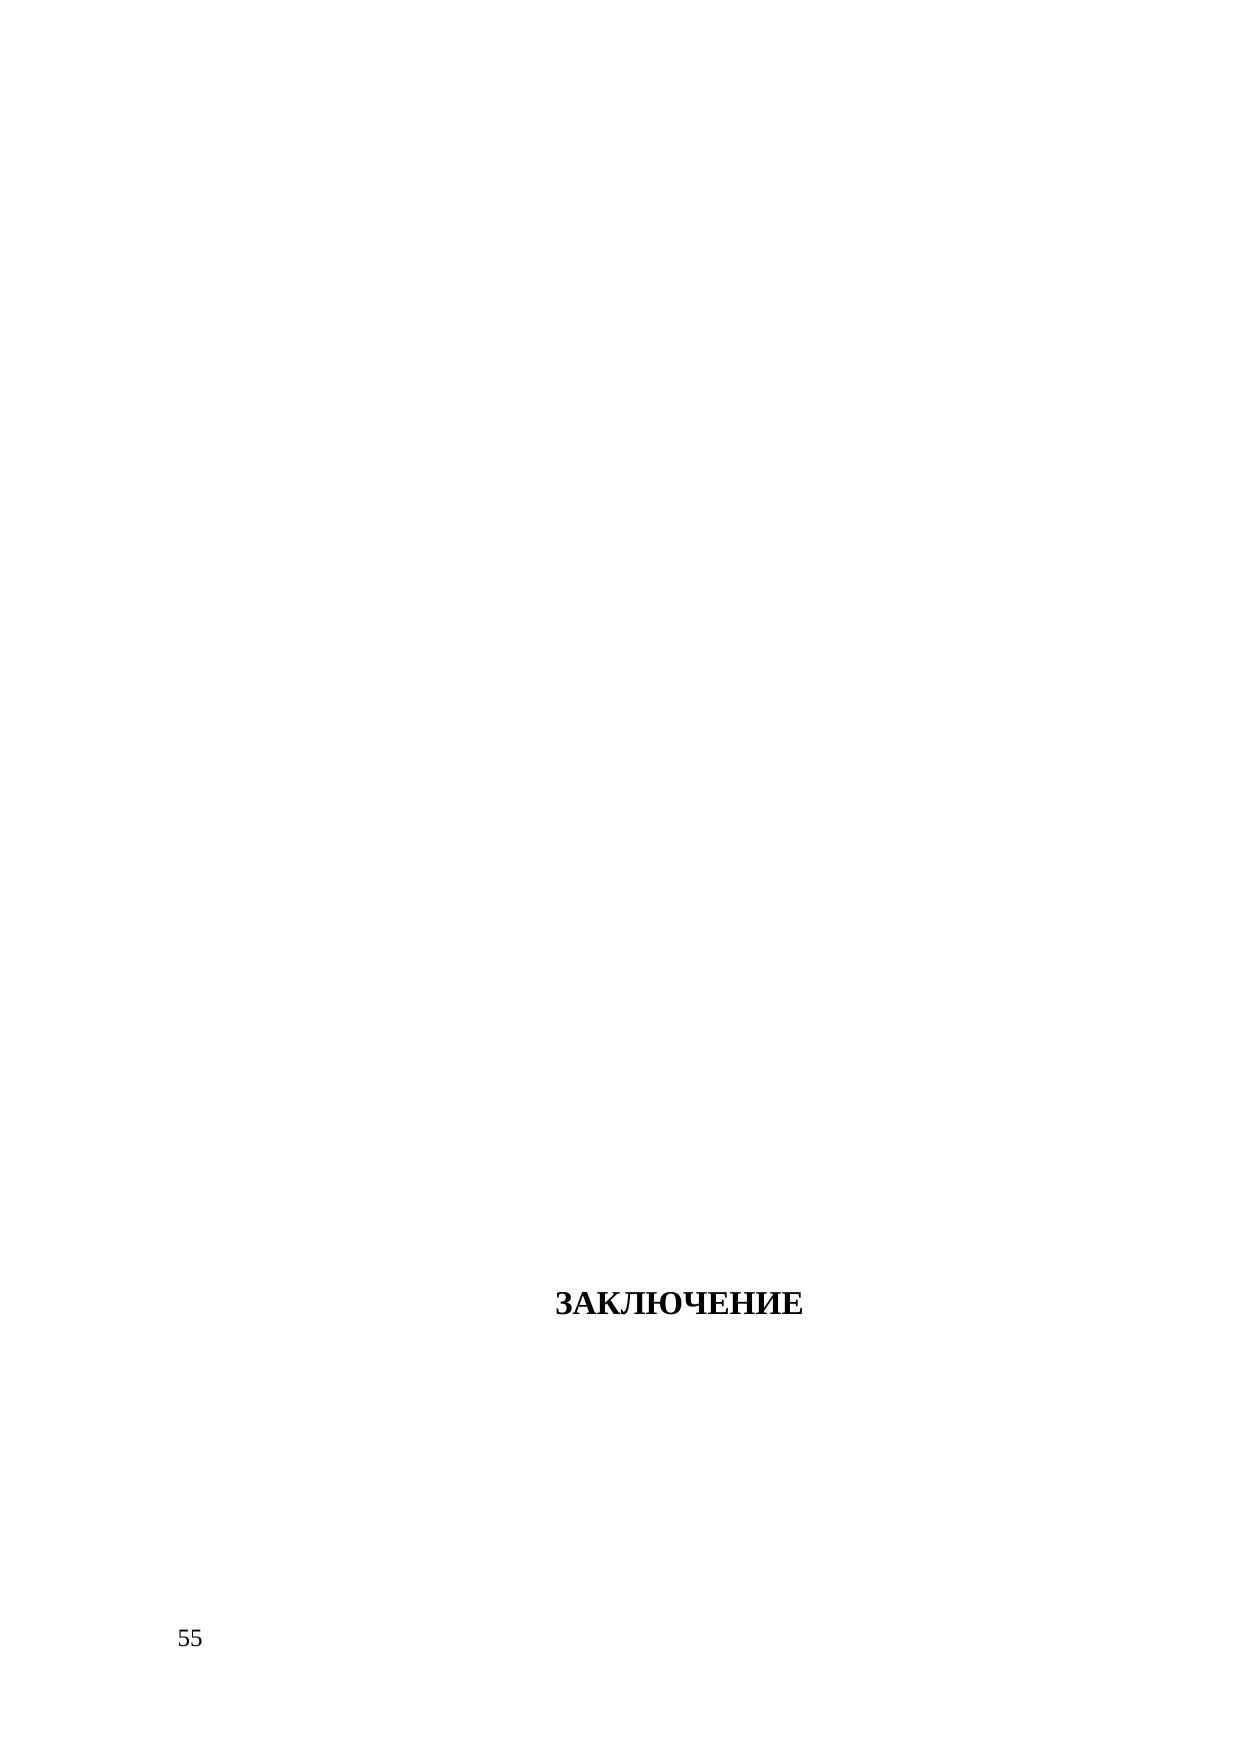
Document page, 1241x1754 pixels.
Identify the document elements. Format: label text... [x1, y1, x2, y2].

subtitle ЗАКЛЮЧЕНИЕ [177, 1283, 1181, 1322]
